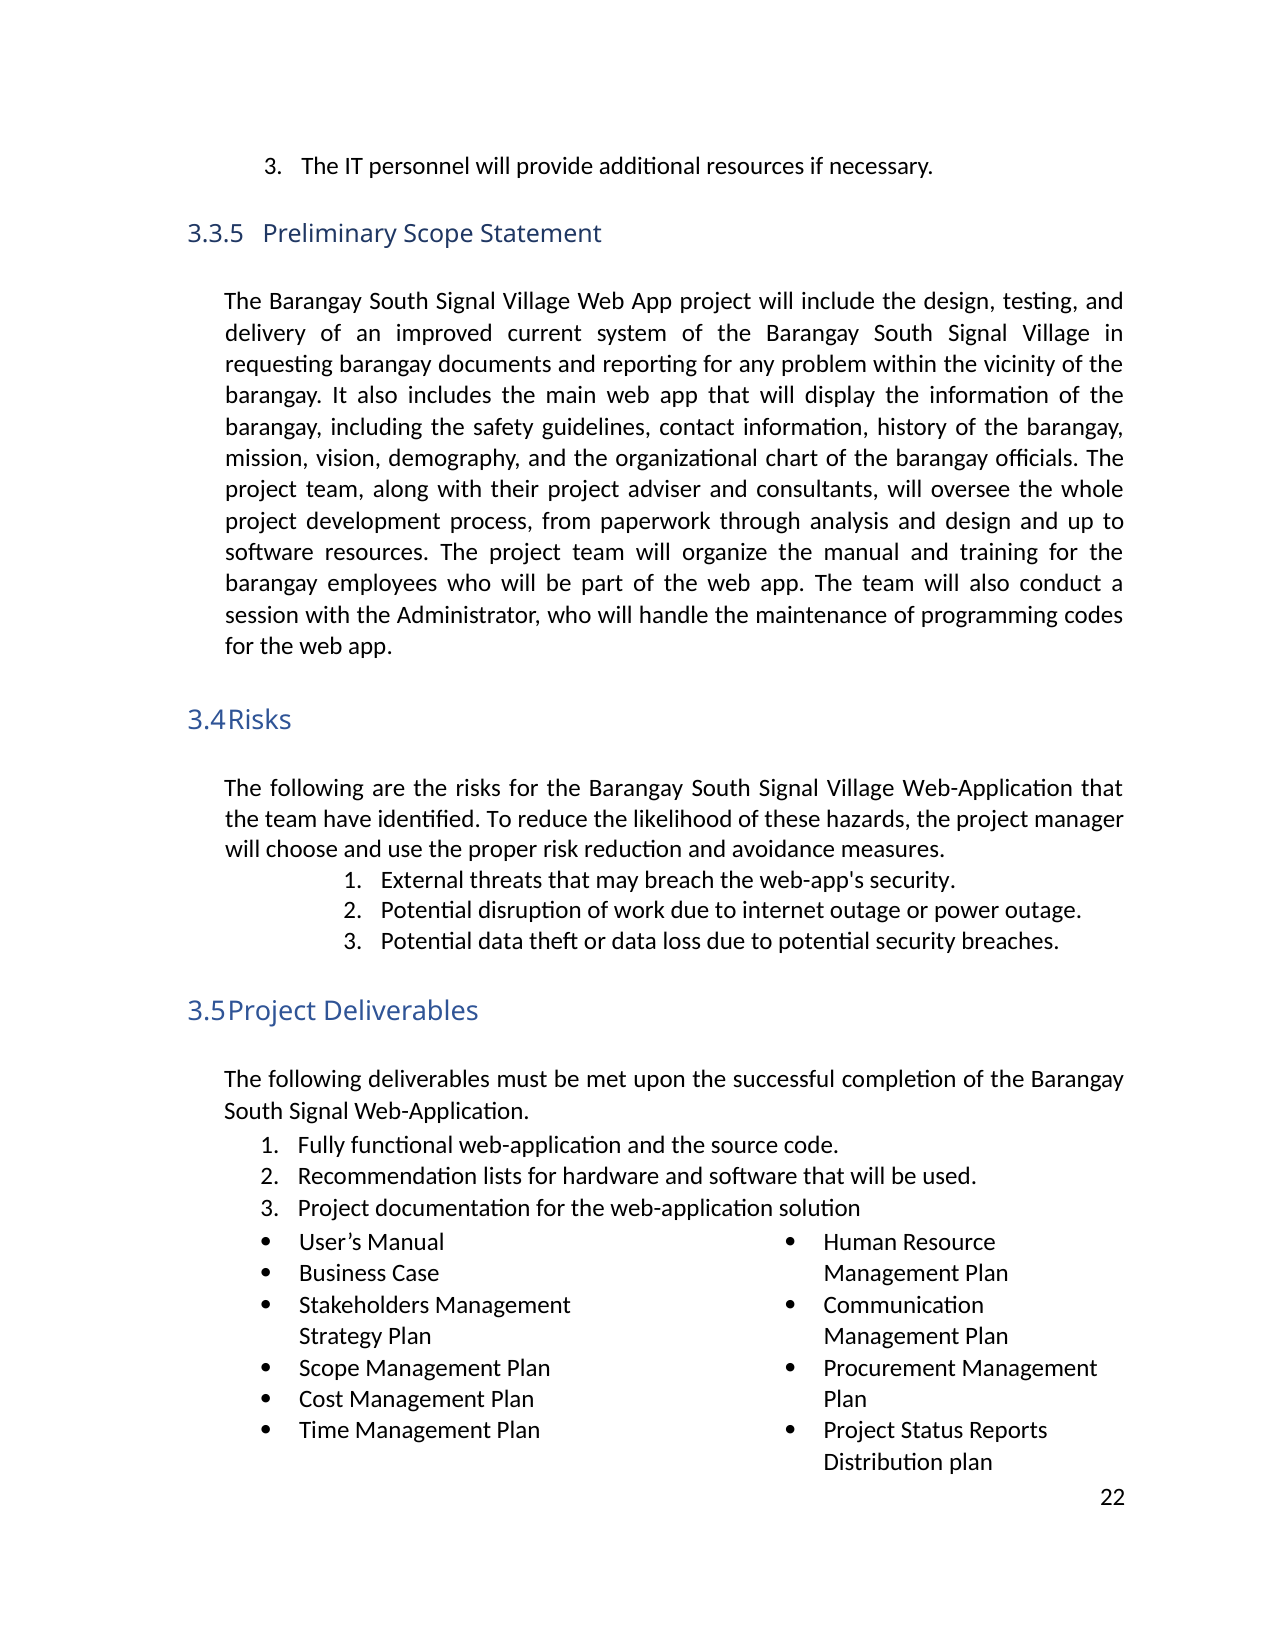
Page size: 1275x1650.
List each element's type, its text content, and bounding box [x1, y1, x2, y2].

text The Barangay South Signal Village Web App project will include the design, testing, and delivery of an improved current system of the Barangay South Signal Village in requesting barangay documents and reporting for any problem within the vicinity of the barangay. It also includes the main web app that will display the information of the barangay, including the safety guidelines, contact information, history of the barangay, mission, vision, demography, and the organizational chart of the barangay officials. The project team, along with their project adviser and consultants, will oversee the whole project development process, from paperwork through analysis and design and up to software resources. The project team will organize the manual and training for the barangay employees who will be part of the web app. The team will also conduct a session with the Administrator, who will handle the maintenance of programming codes for the web app. [224, 285, 1125, 661]
subtitle Preliminary Scope Statement [187, 216, 1125, 250]
list Potential data theft or data loss due to potential security breaches. [343, 925, 1125, 956]
list External threats that may breach the web-app's security. [343, 864, 1125, 894]
list The IT personnel will provide additional resources if necessary. [263, 150, 1125, 181]
list User’s Manual [261, 1226, 601, 1257]
list Scope Management Plan [261, 1352, 601, 1382]
list Project documentation for the web-application solution [260, 1192, 1125, 1222]
list Potential disruption of work due to internet outage or power outage. [343, 894, 1125, 925]
list Stakeholders Management Strategy Plan [261, 1289, 601, 1351]
list Procurement Management Plan [786, 1352, 1125, 1413]
list Communication Management Plan [786, 1289, 1125, 1351]
list Cost Management Plan [261, 1383, 601, 1413]
list Business Case [261, 1258, 601, 1288]
list Project Status Reports Distribution plan [786, 1414, 1125, 1476]
list Recommendation lists for hardware and software that will be used. [260, 1161, 1125, 1191]
subtitle Project Deliverables [187, 991, 1125, 1028]
subtitle Risks [187, 700, 1125, 737]
text The following deliverables must be met upon the successful completion of the Barangay South Signal Web-Application. [224, 1063, 1125, 1125]
list Human Resource Management Plan [786, 1226, 1125, 1288]
text The following are the risks for the Barangay South Signal Village Web-Application that the team have identified. To reduce the likelihood of these hazards, the project manager will choose and use the proper risk reduction and avoidance measures. [224, 772, 1125, 864]
list Time Management Plan [261, 1414, 601, 1445]
list Fully functional web-application and the source code. [260, 1129, 1125, 1160]
